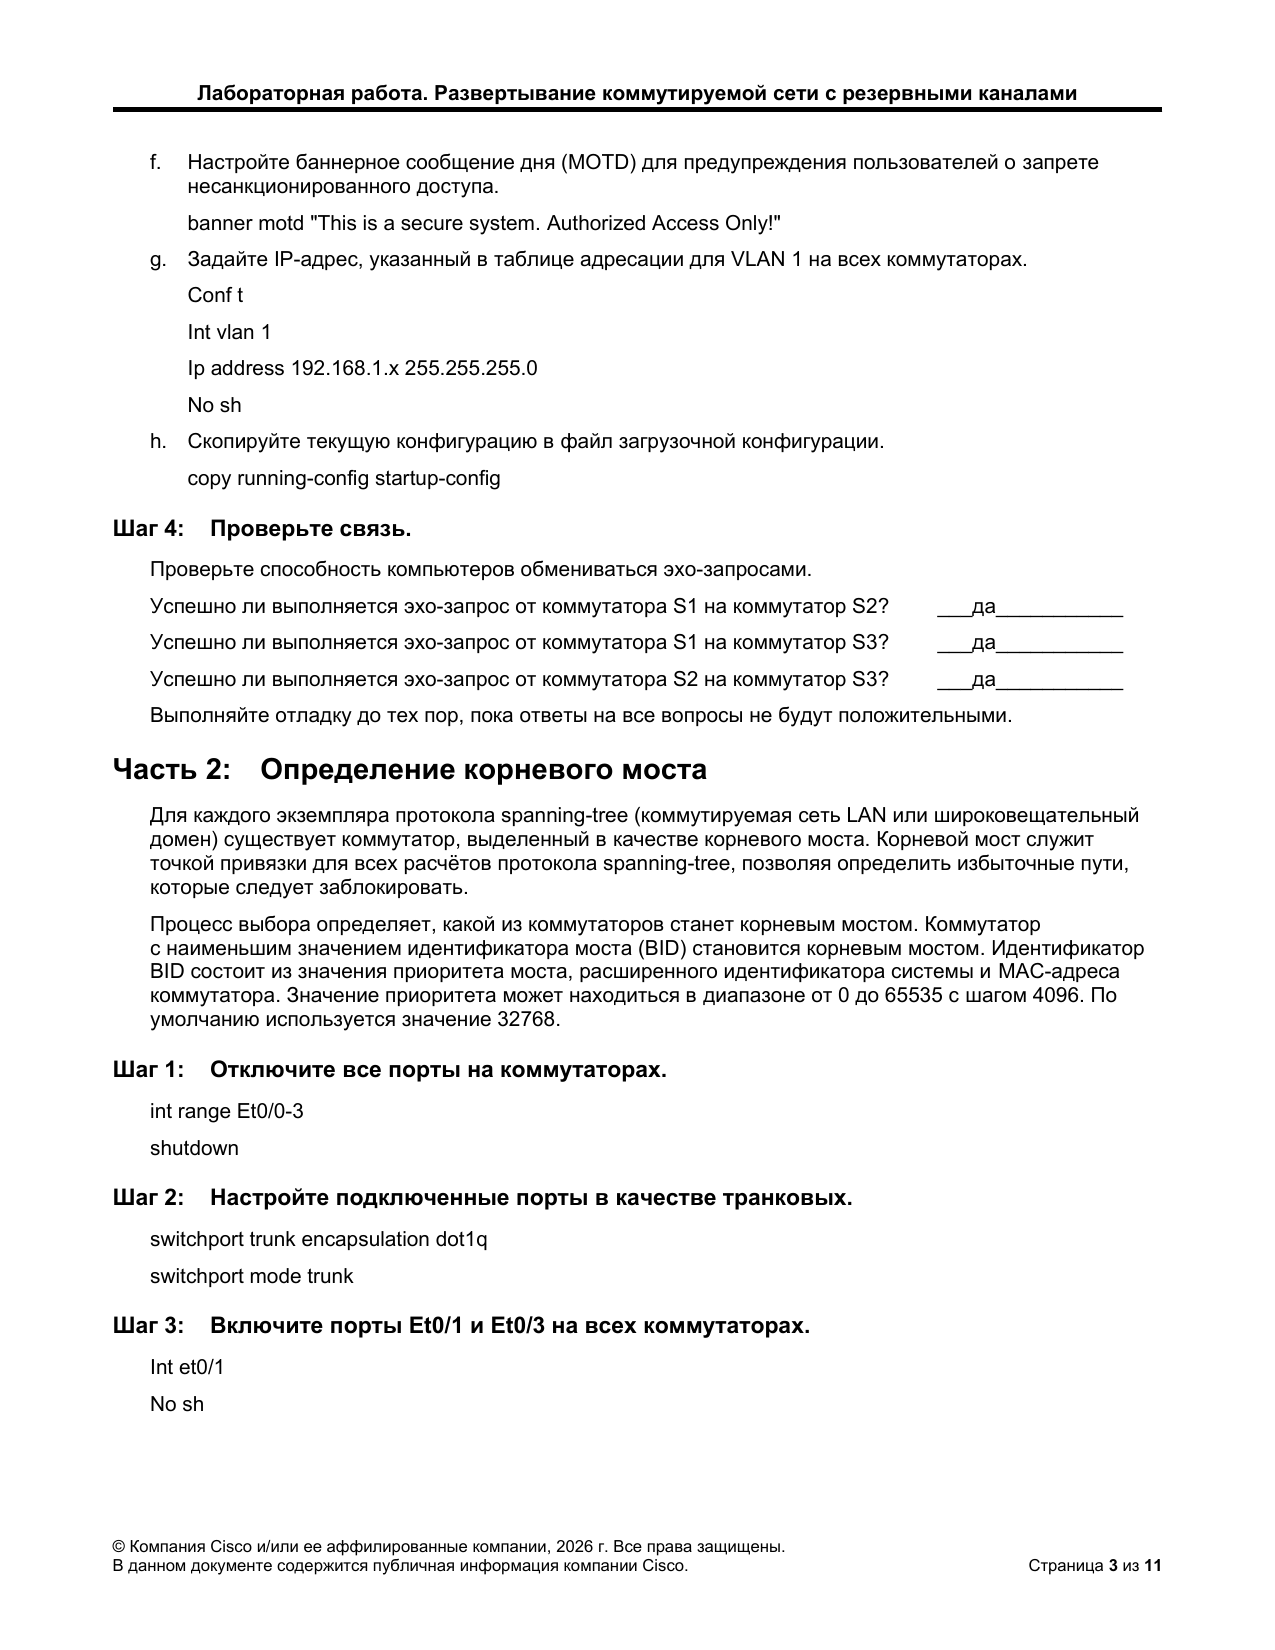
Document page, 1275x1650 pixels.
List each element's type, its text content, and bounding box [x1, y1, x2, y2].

list Определение корневого моста [112, 752, 1162, 786]
list Проверьте связь. [112, 514, 1162, 541]
text Успешно ли выполняется эхо-запрос от коммутатора S1 на коммутатор S2? ___да___________ [150, 594, 1162, 618]
text switchport trunk encapsulation dot1q [150, 1227, 1162, 1251]
text shutdown [150, 1135, 1162, 1159]
text banner motd "This is a secure system. Authorized Access Only!" [187, 210, 1162, 234]
text int range Et0/0-3 [150, 1099, 1162, 1123]
text Ip address 192.168.1.x 255.255.255.0 [187, 356, 1162, 380]
text No sh [187, 393, 1162, 417]
list Включите порты Et0/1 и Et0/3 на всех коммутаторах. [112, 1312, 1162, 1339]
list Настройте подключенные порты в качестве транковых. [112, 1184, 1162, 1211]
text switchport mode trunk [150, 1263, 1162, 1287]
text Int et0/1 [150, 1355, 1162, 1379]
text Выполняйте отладку до тех пор, пока ответы на все вопросы не будут положительными. [150, 703, 1162, 727]
text Conf t [187, 283, 1162, 307]
list Задайте IP-адрес, указанный в таблице адресации для VLAN 1 на всех коммутаторах. [150, 247, 1162, 271]
text copy running-config startup-config [187, 466, 1162, 489]
text Для каждого экземпляра протокола spanning-tree (коммутируемая сеть LAN или широковещательный домен) существует коммутатор, выделенный в качестве корневого моста. Корневой мост служит точкой привязки для всех расчётов протокола spanning-tree, позволяя определить избыточные пути, которые следует заблокировать. [150, 803, 1162, 899]
list Скопируйте текущую конфигурацию в файл загрузочной конфигурации. [150, 429, 1162, 453]
text Успешно ли выполняется эхо-запрос от коммутатора S2 на коммутатор S3? ___да___________ [150, 667, 1162, 691]
list Настройте баннерное сообщение дня (MOTD) для предупреждения пользователей о запрете несанкционированного доступа. [150, 150, 1162, 198]
text Процесс выбора определяет, какой из коммутаторов станет корневым мостом. Коммутатор с наименьшим значением идентификатора моста (BID) становится корневым мостом. Идентификатор BID состоит из значения приоритета моста, расширенного идентификатора системы и MAC-адреса коммутатора. Значение приоритета может находиться в диапазоне от 0 до 65535 с шагом 4096. По умолчанию используется значение 32768. [150, 911, 1162, 1031]
text Успешно ли выполняется эхо-запрос от коммутатора S1 на коммутатор S3? ___да___________ [150, 630, 1162, 654]
text Int vlan 1 [187, 320, 1162, 344]
text Проверьте способность компьютеров обмениваться эхо-запросами. [150, 557, 1162, 581]
text No sh [150, 1392, 1162, 1416]
list Отключите все порты на коммутаторах. [112, 1056, 1162, 1083]
